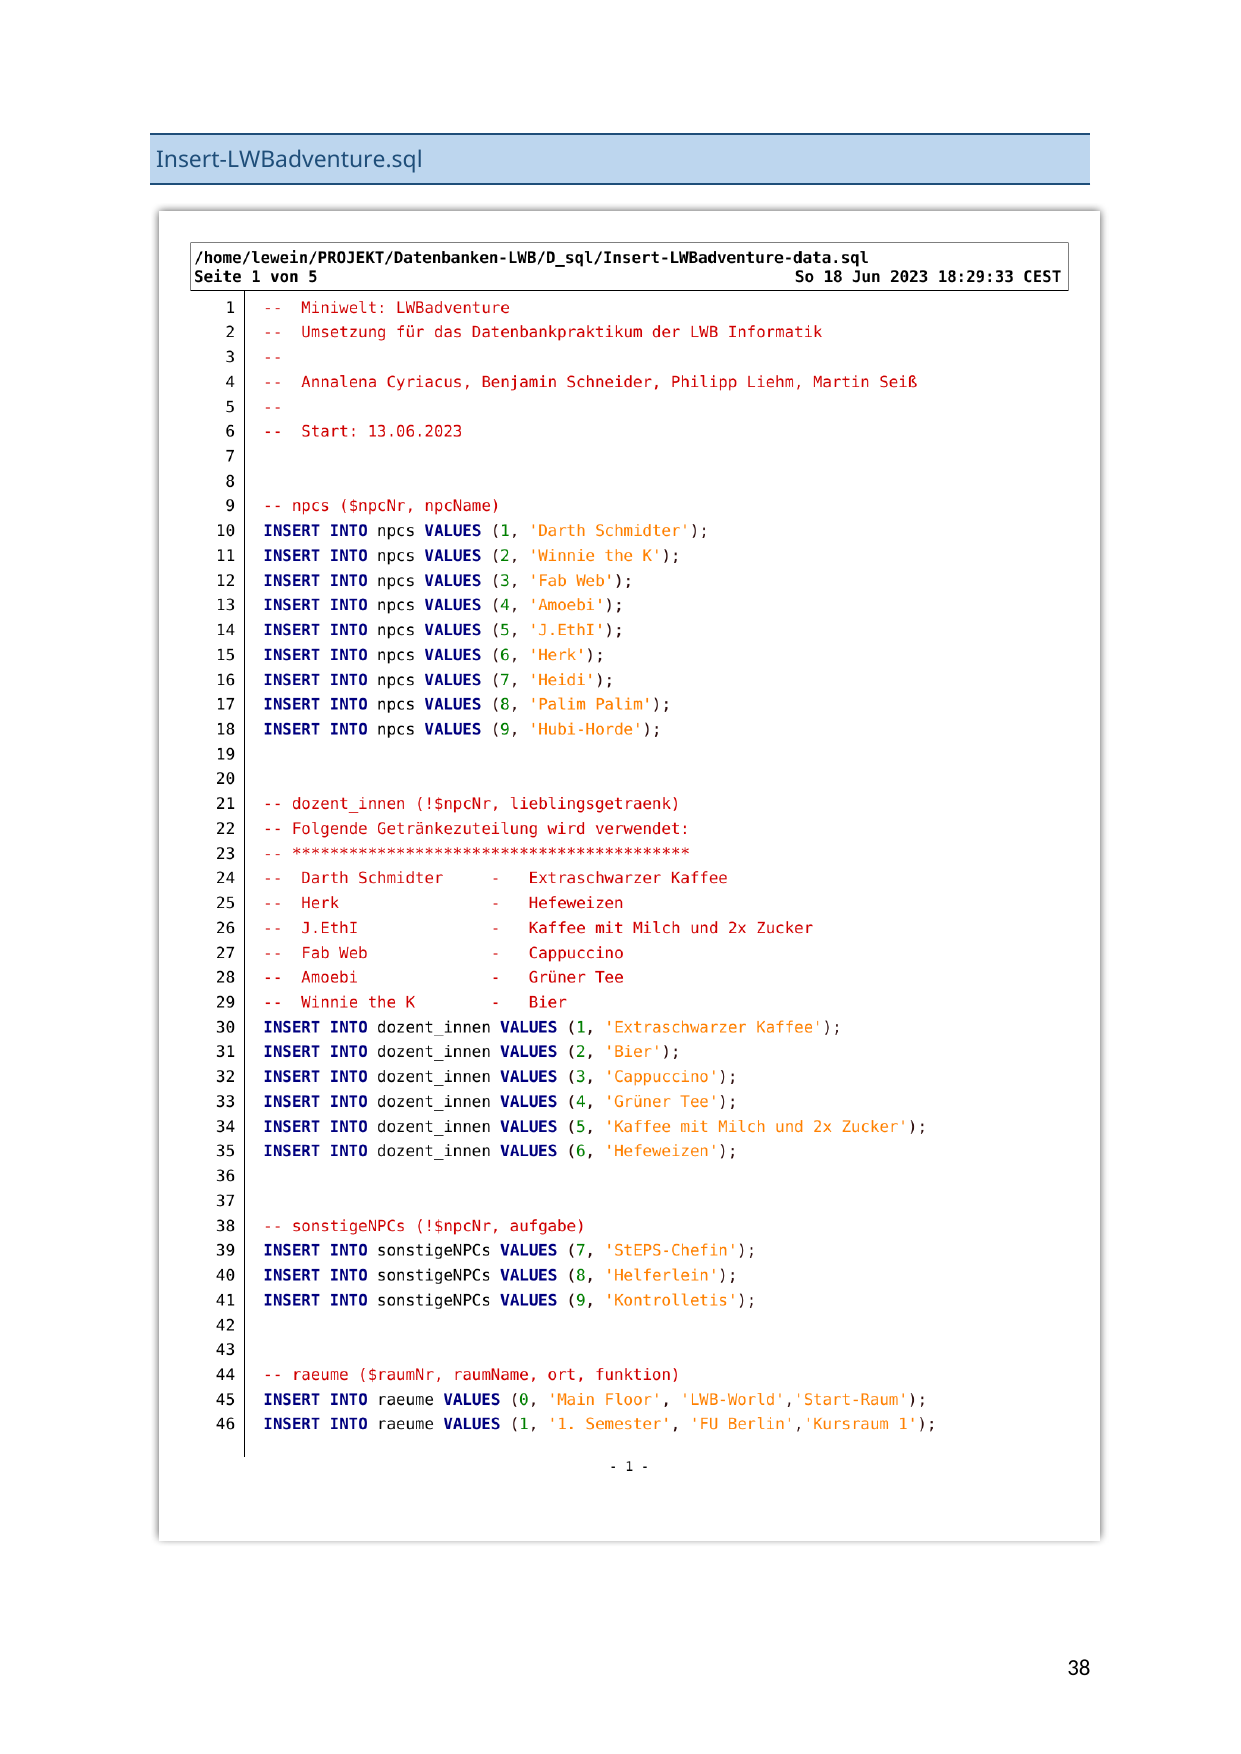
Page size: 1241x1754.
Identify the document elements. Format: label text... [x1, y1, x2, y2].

text Insert-LWBadventure.sql [150, 135, 1090, 183]
picture [159, 211, 1100, 1541]
